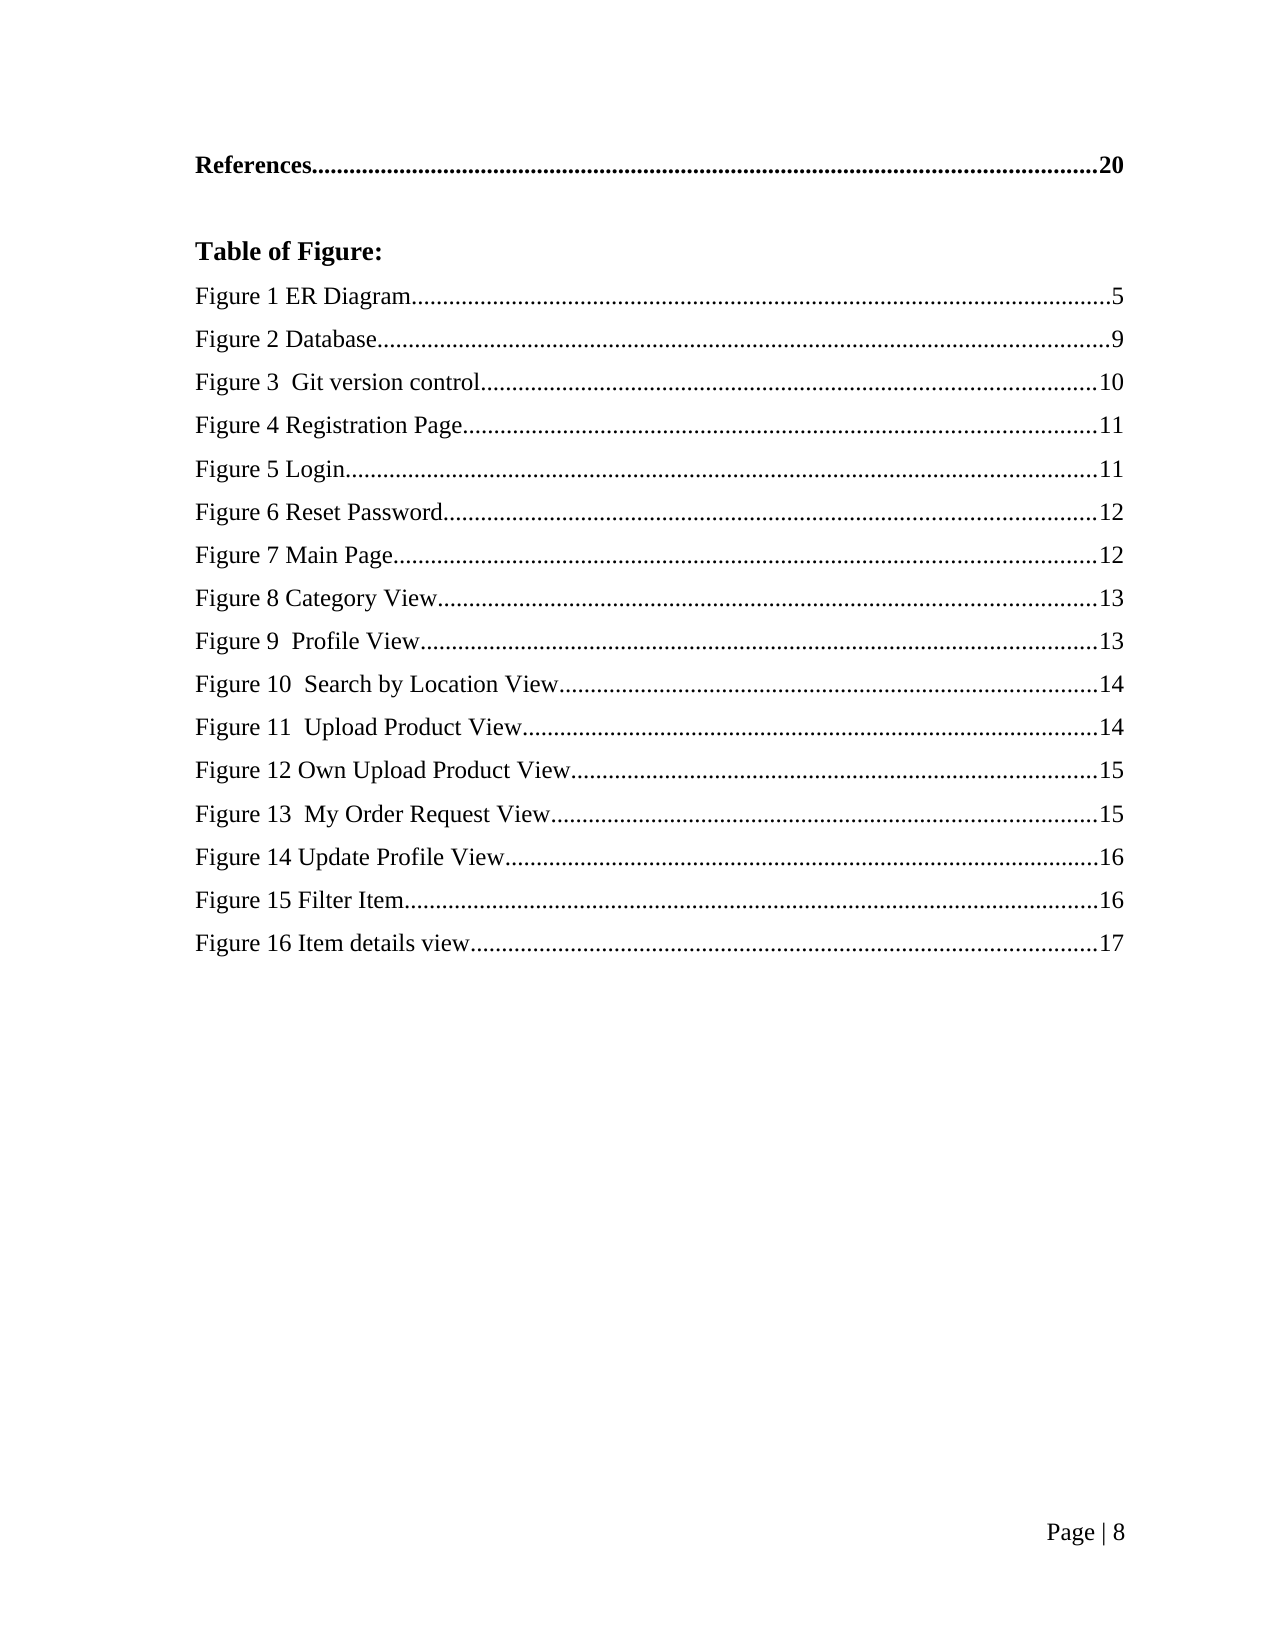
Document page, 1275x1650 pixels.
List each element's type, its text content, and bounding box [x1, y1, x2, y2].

text Figure 15 Filter Item 16 [150, 885, 1125, 914]
text Figure 1 ER Diagram 5 [150, 281, 1125, 310]
text Figure 5 Login 11 [150, 454, 1125, 482]
text Figure 3 Git version control 10 [150, 367, 1125, 396]
text Figure 9 Profile View 13 [150, 626, 1125, 655]
text Figure 6 Reset Password 12 [150, 497, 1125, 526]
text Figure 10 Search by Location View 14 [150, 669, 1125, 698]
text Figure 12 Own Upload Product View 15 [150, 756, 1125, 784]
text Figure 4 Registration Page 11 [150, 411, 1125, 439]
text Table of Figure: [150, 234, 1125, 266]
text Figure 2 Database 9 [150, 324, 1125, 353]
text Figure 14 Update Profile View 16 [150, 842, 1125, 871]
text Figure 8 Category View 13 [150, 583, 1125, 612]
text Figure 16 Item details view 17 [150, 928, 1125, 957]
text Figure 7 Main Page 12 [150, 540, 1125, 569]
text Figure 11 Upload Product View 14 [150, 712, 1125, 741]
text Figure 13 My Order Request View 15 [150, 799, 1125, 827]
